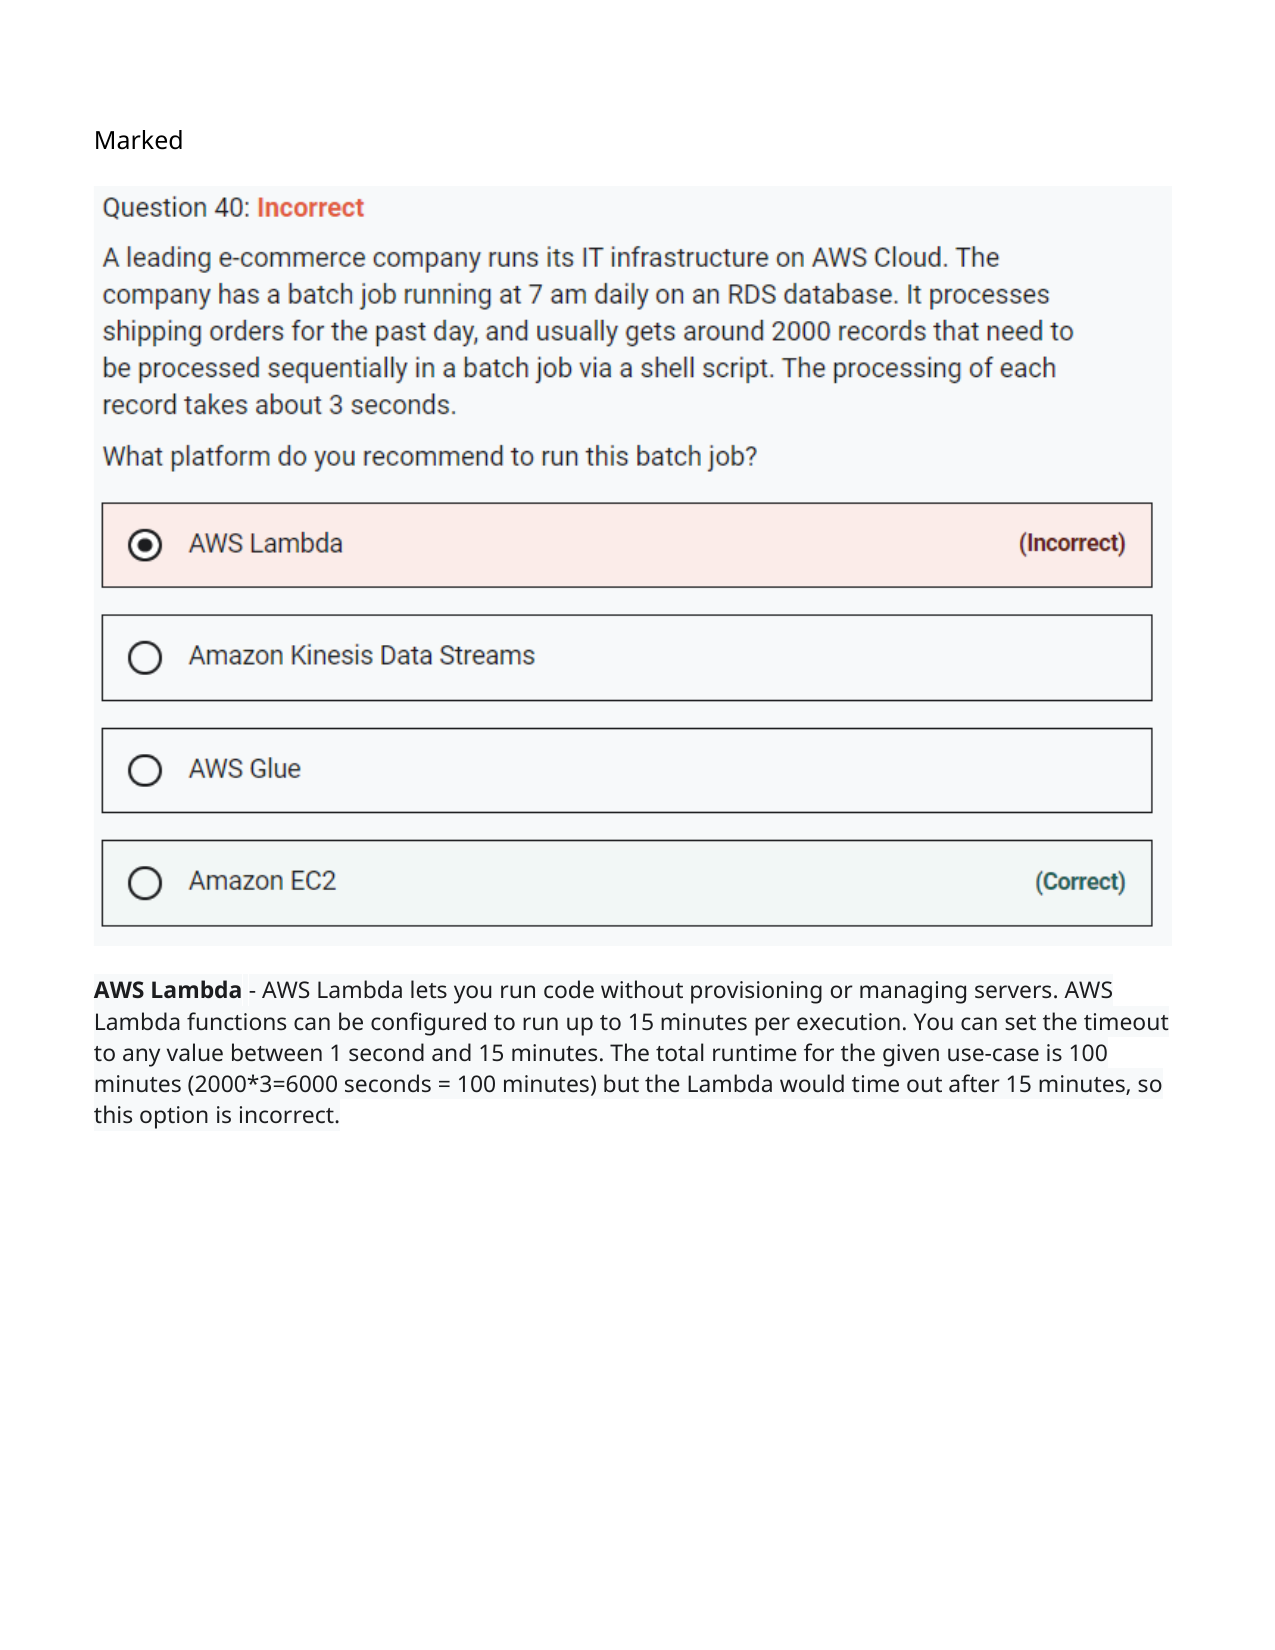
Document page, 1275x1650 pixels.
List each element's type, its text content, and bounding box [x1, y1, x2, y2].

picture [93, 186, 1172, 946]
text AWS Lambda - AWS Lambda lets you run code without provisioning or managing servers. AWS Lambda functions can be configured to run up to 15 minutes per execution. You can set the timeout to any value between 1 second and 15 minutes. The total runtime for the given use-case is 100 minutes (2000*3=6000 seconds = 100 minutes) but the Lambda would time out after 15 minutes, so this option is incorrect. [340, 974, 1172, 1131]
text Marked [94, 123, 1172, 157]
